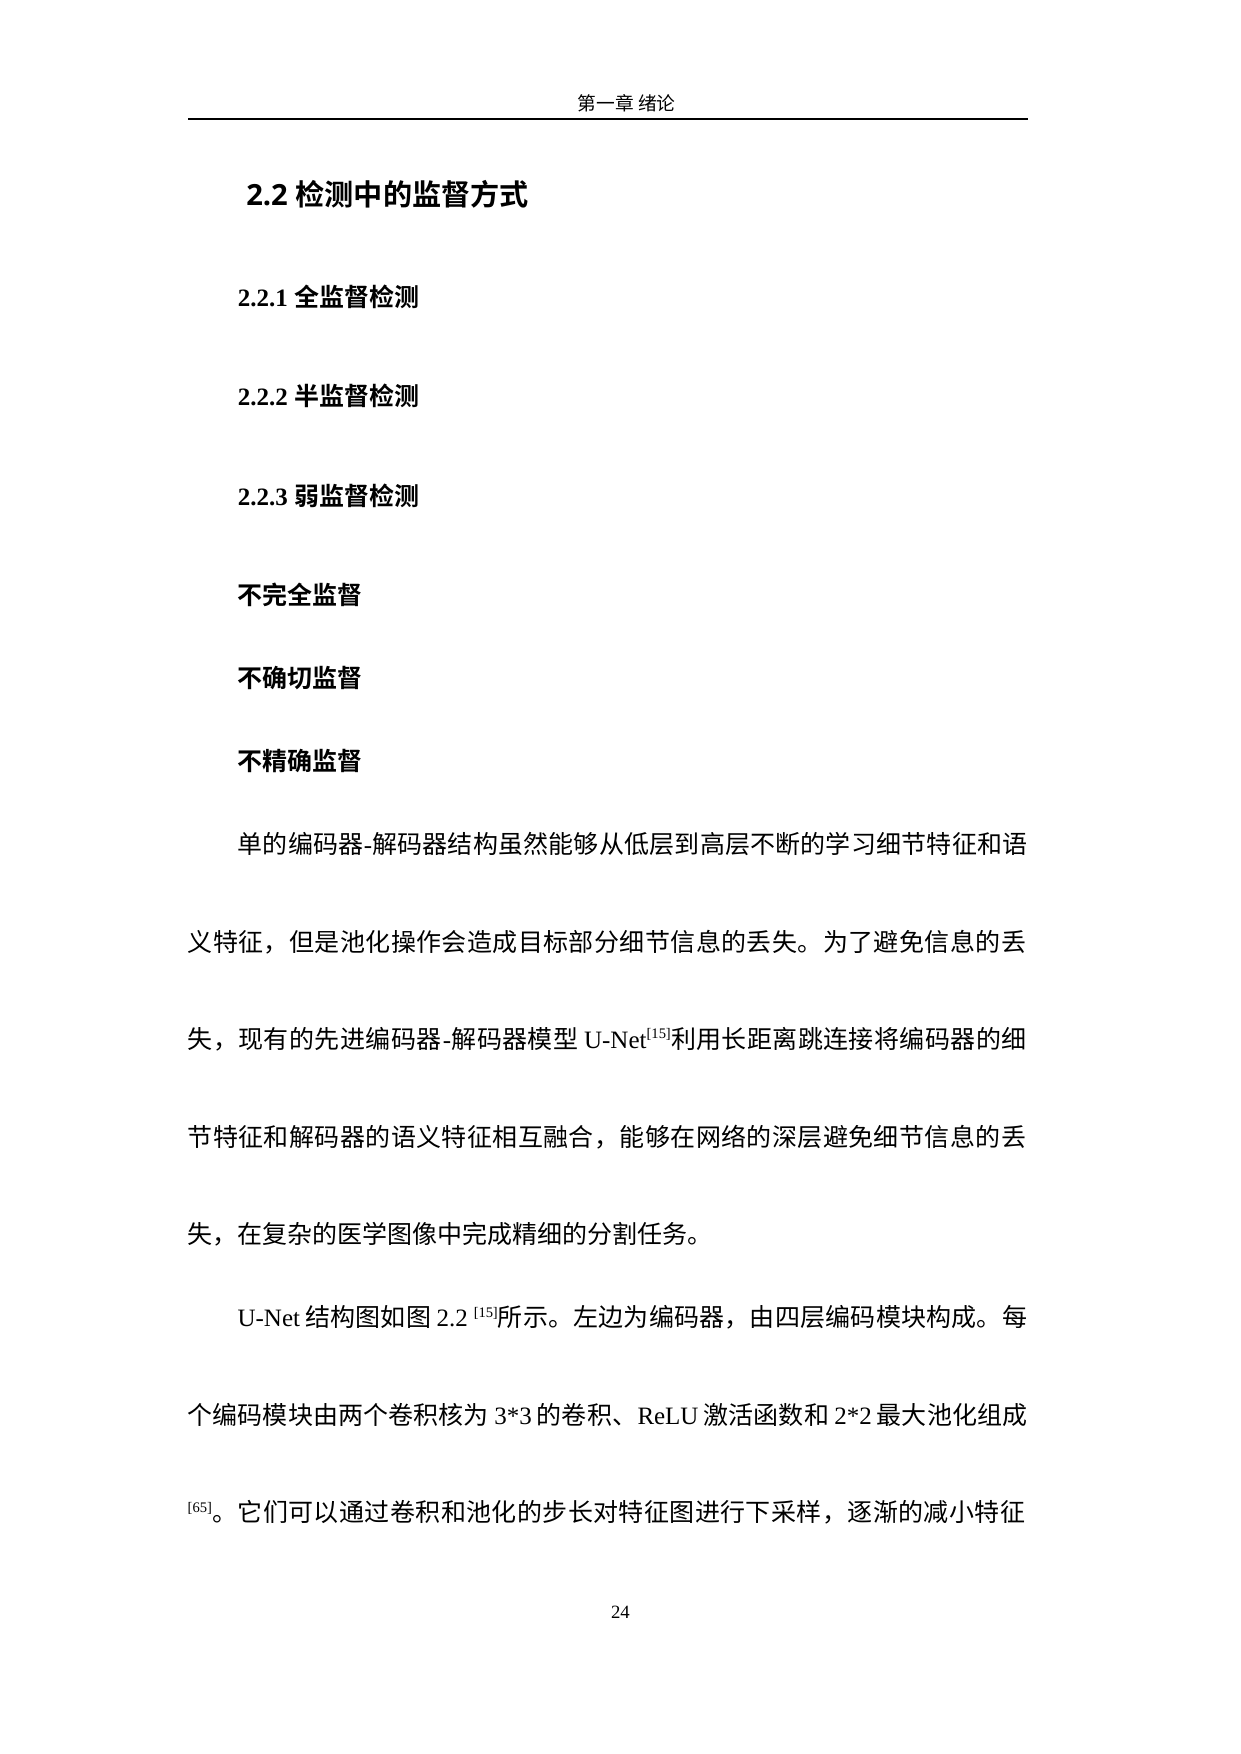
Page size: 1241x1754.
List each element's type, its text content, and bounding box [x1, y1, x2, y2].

text 不精确监督 [187, 727, 1028, 792]
text 不确切监督 [187, 644, 1028, 709]
subtitle 2.2.2 半监督检测 [187, 362, 1028, 427]
text 单的编码器-解码器结构虽然能够从低层到高层不断的学习细节特征和语义特征，但是池化操作会造成目标部分细节信息的丢失。为了避免信息的丢失，现有的先进编码器-解码器模型U-Net[15]利用长距离跳连接将编码器的细节特征和解码器的语义特征相互融合，能够在网络的深层避免细节信息的丢失，在复杂的医学图像中完成精细的分割任务。 [187, 810, 1028, 1265]
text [187, 1283, 1028, 1543]
subtitle 2.2 检测中的监督方式 [187, 160, 1028, 225]
text 不完全监督 [187, 561, 1028, 626]
subtitle 2.2.3 弱监督检测 [187, 462, 1028, 527]
subtitle 2.2.1 全监督检测 [187, 263, 1028, 328]
